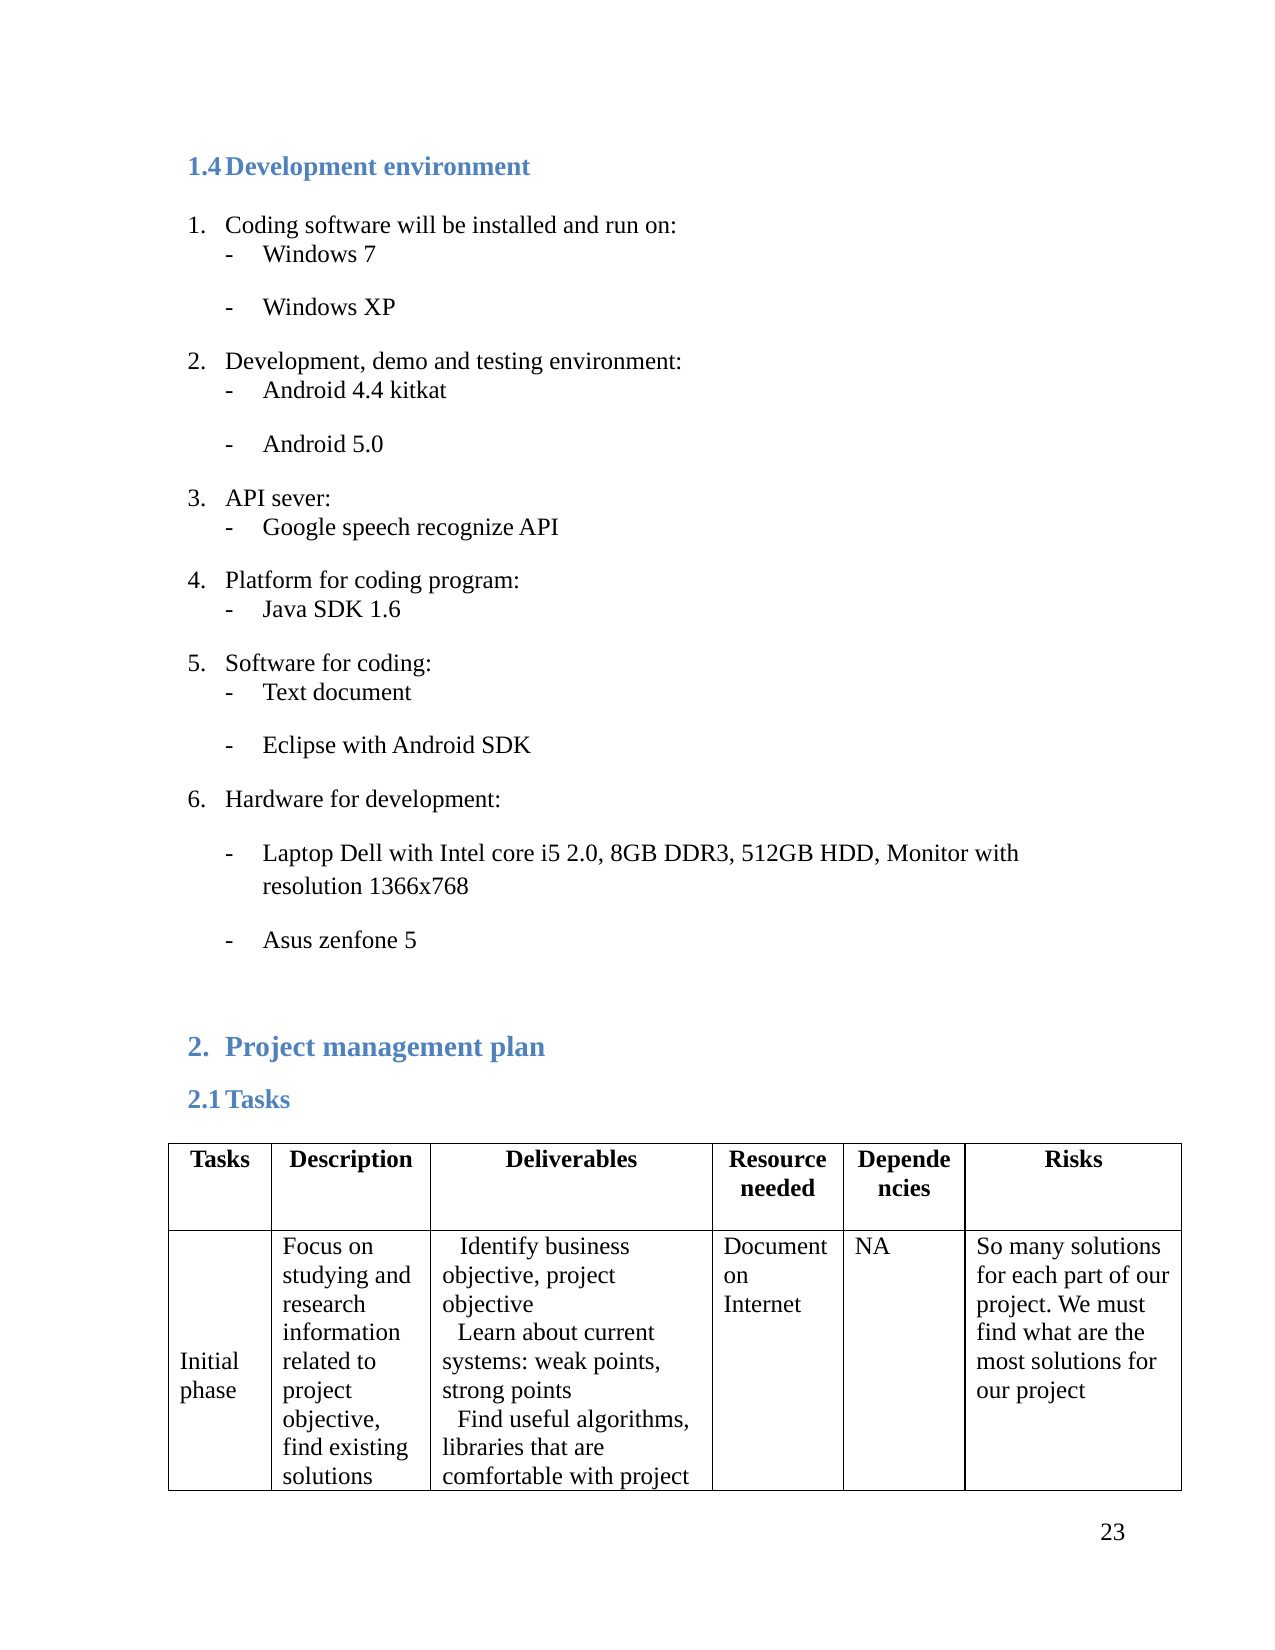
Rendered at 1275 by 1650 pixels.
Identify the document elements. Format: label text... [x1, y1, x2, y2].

list Eclipse with Android SDK [225, 731, 1125, 759]
list Coding software will be installed and run on: [187, 210, 1125, 239]
list API sever: [187, 483, 1125, 512]
list Google speech recognize API [225, 512, 1125, 540]
subtitle Development environment [187, 150, 1125, 181]
list Platform for coding program: [187, 565, 1125, 594]
table_header Dependencies [844, 1144, 964, 1230]
table_header Deliverables [431, 1144, 712, 1230]
table_header Tasks [169, 1144, 271, 1230]
list Windows XP [225, 292, 1125, 321]
list Android 4.4 kitkat [225, 375, 1125, 404]
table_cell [713, 1231, 843, 1490]
table_cell NA [844, 1231, 964, 1490]
list Android 5.0 [225, 429, 1125, 458]
list Laptop Dell with Intel core i5 2.0, 8GB DDR3, 512GB HDD, Monitor with resolution 1366x768 [225, 838, 1125, 900]
table_header Description [272, 1144, 430, 1230]
list Software for coding: [187, 648, 1125, 677]
table_header Resource needed [713, 1144, 843, 1230]
list Windows 7 [225, 239, 1125, 267]
list Java SDK 1.6 [225, 594, 1125, 623]
list Hardware for development: [187, 784, 1125, 813]
table_cell Initial phase [169, 1231, 271, 1490]
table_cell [966, 1231, 1181, 1490]
subtitle Tasks [187, 1083, 1125, 1114]
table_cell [431, 1231, 712, 1490]
list Asus zenfone 5 [225, 925, 1125, 954]
list Text document [225, 677, 1125, 706]
table_header Risks [966, 1144, 1181, 1230]
subtitle Project management plan [187, 1029, 1125, 1062]
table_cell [272, 1231, 430, 1490]
list Development, demo and testing environment: [187, 346, 1125, 375]
